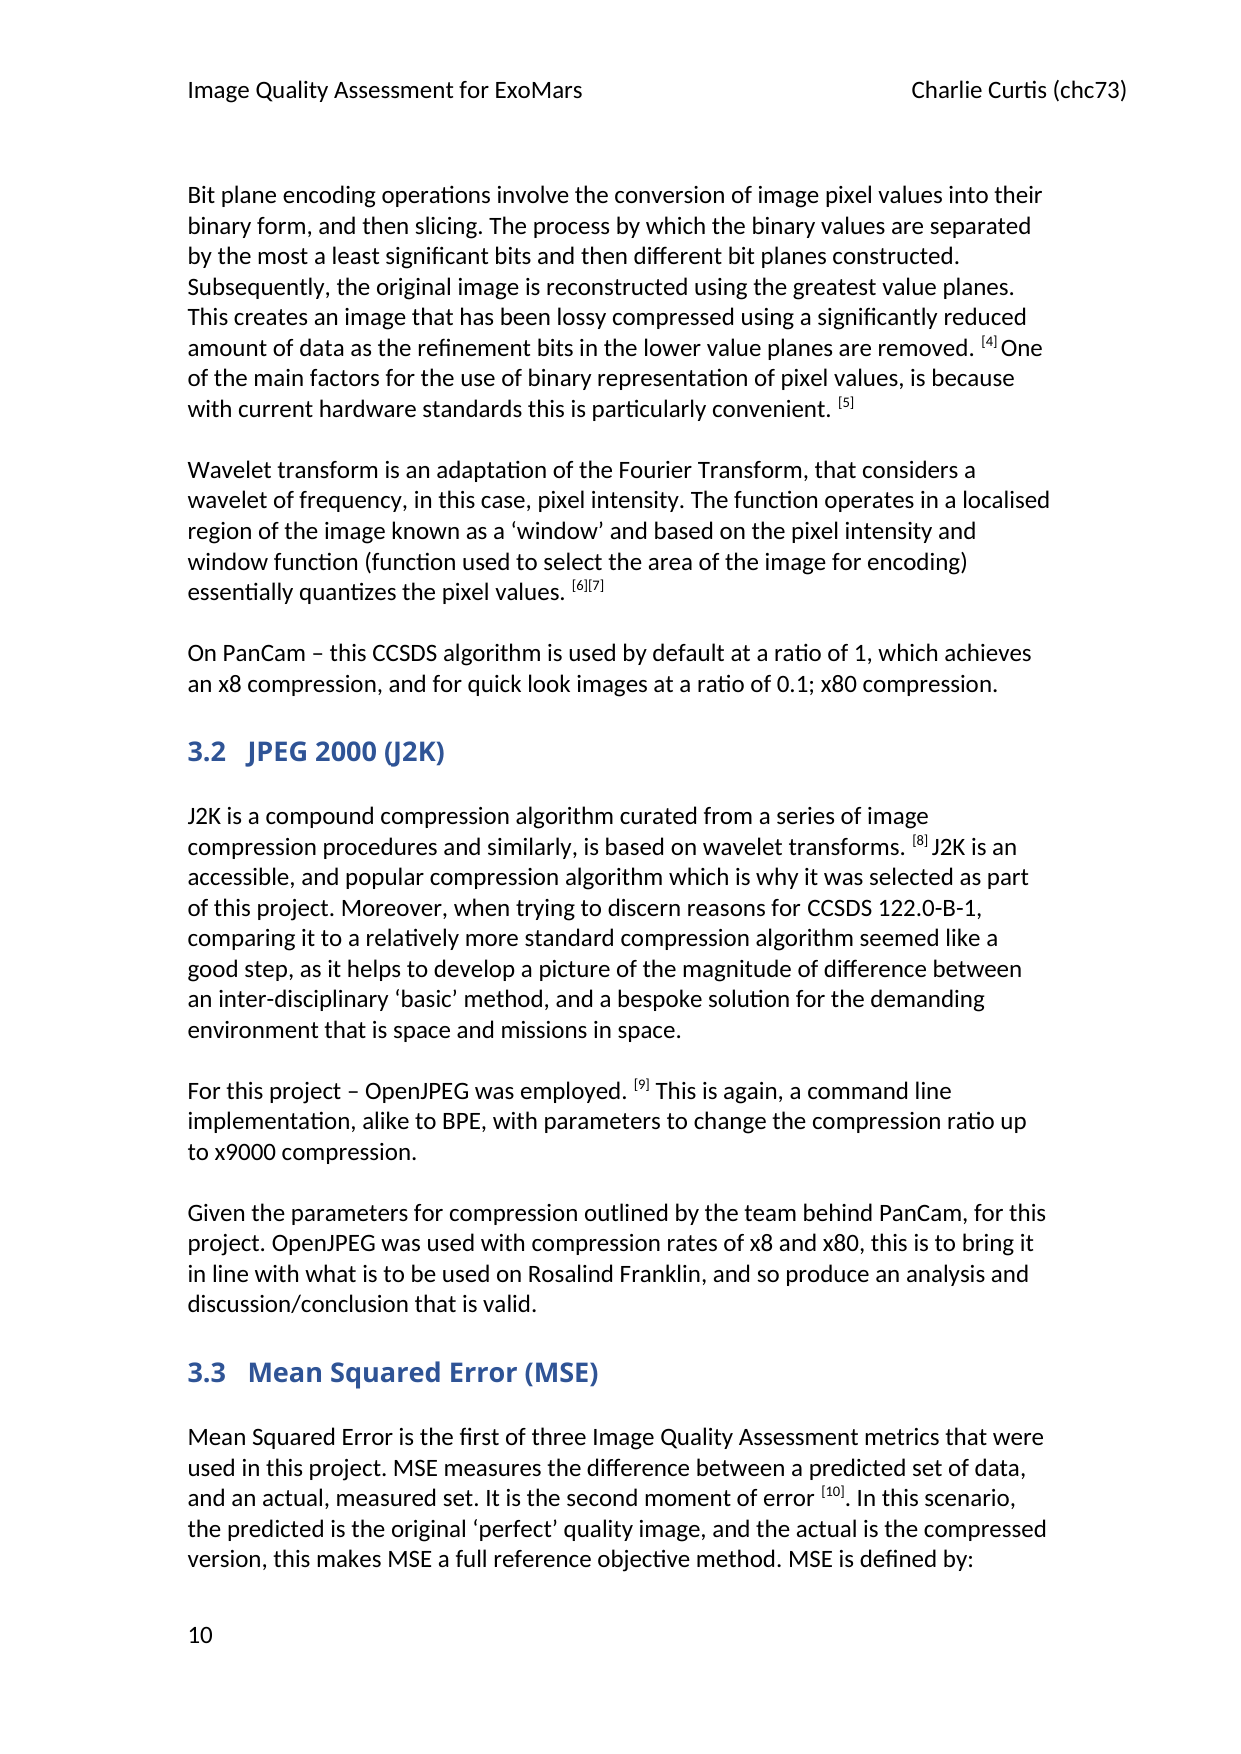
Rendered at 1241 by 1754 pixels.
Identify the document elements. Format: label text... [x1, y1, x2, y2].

subtitle JPEG 2000 (J2K) [187, 733, 1053, 770]
text Wavelet transform is an adaptation of the Fourier Transform, that considers a wavelet of frequency, in this case, pixel intensity. The function operates in a localised region of the image known as a ‘window’ and based on the pixel intensity and window function (function used to select the area of the image for encoding) essentially quantizes the pixel values. [6][7] [187, 454, 1053, 607]
subtitle Mean Squared Error (MSE) [187, 1354, 1053, 1391]
text Bit plane encoding operations involve the conversion of image pixel values into their binary form, and then slicing. The process by which the binary values are separated by the most a least significant bits and then different bit planes constructed. Subsequently, the original image is reconstructed using the greatest value planes. This creates an image that has been lossy compressed using a significantly reduced amount of data as the refinement bits in the lower value planes are removed. [4] One of the main factors for the use of binary representation of pixel values, is because with current hardware standards this is particularly convenient. [5] [187, 179, 1053, 423]
text Given the parameters for compression outlined by the team behind PanCam, for this project. OpenJPEG was used with compression rates of x8 and x80, this is to bring it in line with what is to be used on Rosalind Franklin, and so produce an analysis and discussion/conclusion that is valid. [187, 1197, 1053, 1319]
text Mean Squared Error is the first of three Image Quality Assessment metrics that were used in this project. MSE measures the difference between a predicted set of data, and an actual, measured set. It is the second moment of error [10]. In this scenario, the predicted is the original ‘perfect’ quality image, and the actual is the compressed version, this makes MSE a full reference objective method. MSE is defined by: [187, 1421, 1053, 1574]
text For this project – OpenJPEG was employed. [9] This is again, a command line implementation, alike to BPE, with parameters to change the compression ratio up to x9000 compression. [187, 1075, 1053, 1167]
text J2K is a compound compression algorithm curated from a series of image compression procedures and similarly, is based on wavelet transforms. [8] J2K is an accessible, and popular compression algorithm which is why it was selected as part of this project. Moreover, when trying to discern reasons for CCSDS 122.0-B-1, comparing it to a relatively more standard compression algorithm seemed like a good step, as it helps to develop a picture of the magnitude of difference between an inter-disciplinary ‘basic’ method, and a bespoke solution for the demanding environment that is space and missions in space. [187, 800, 1053, 1044]
